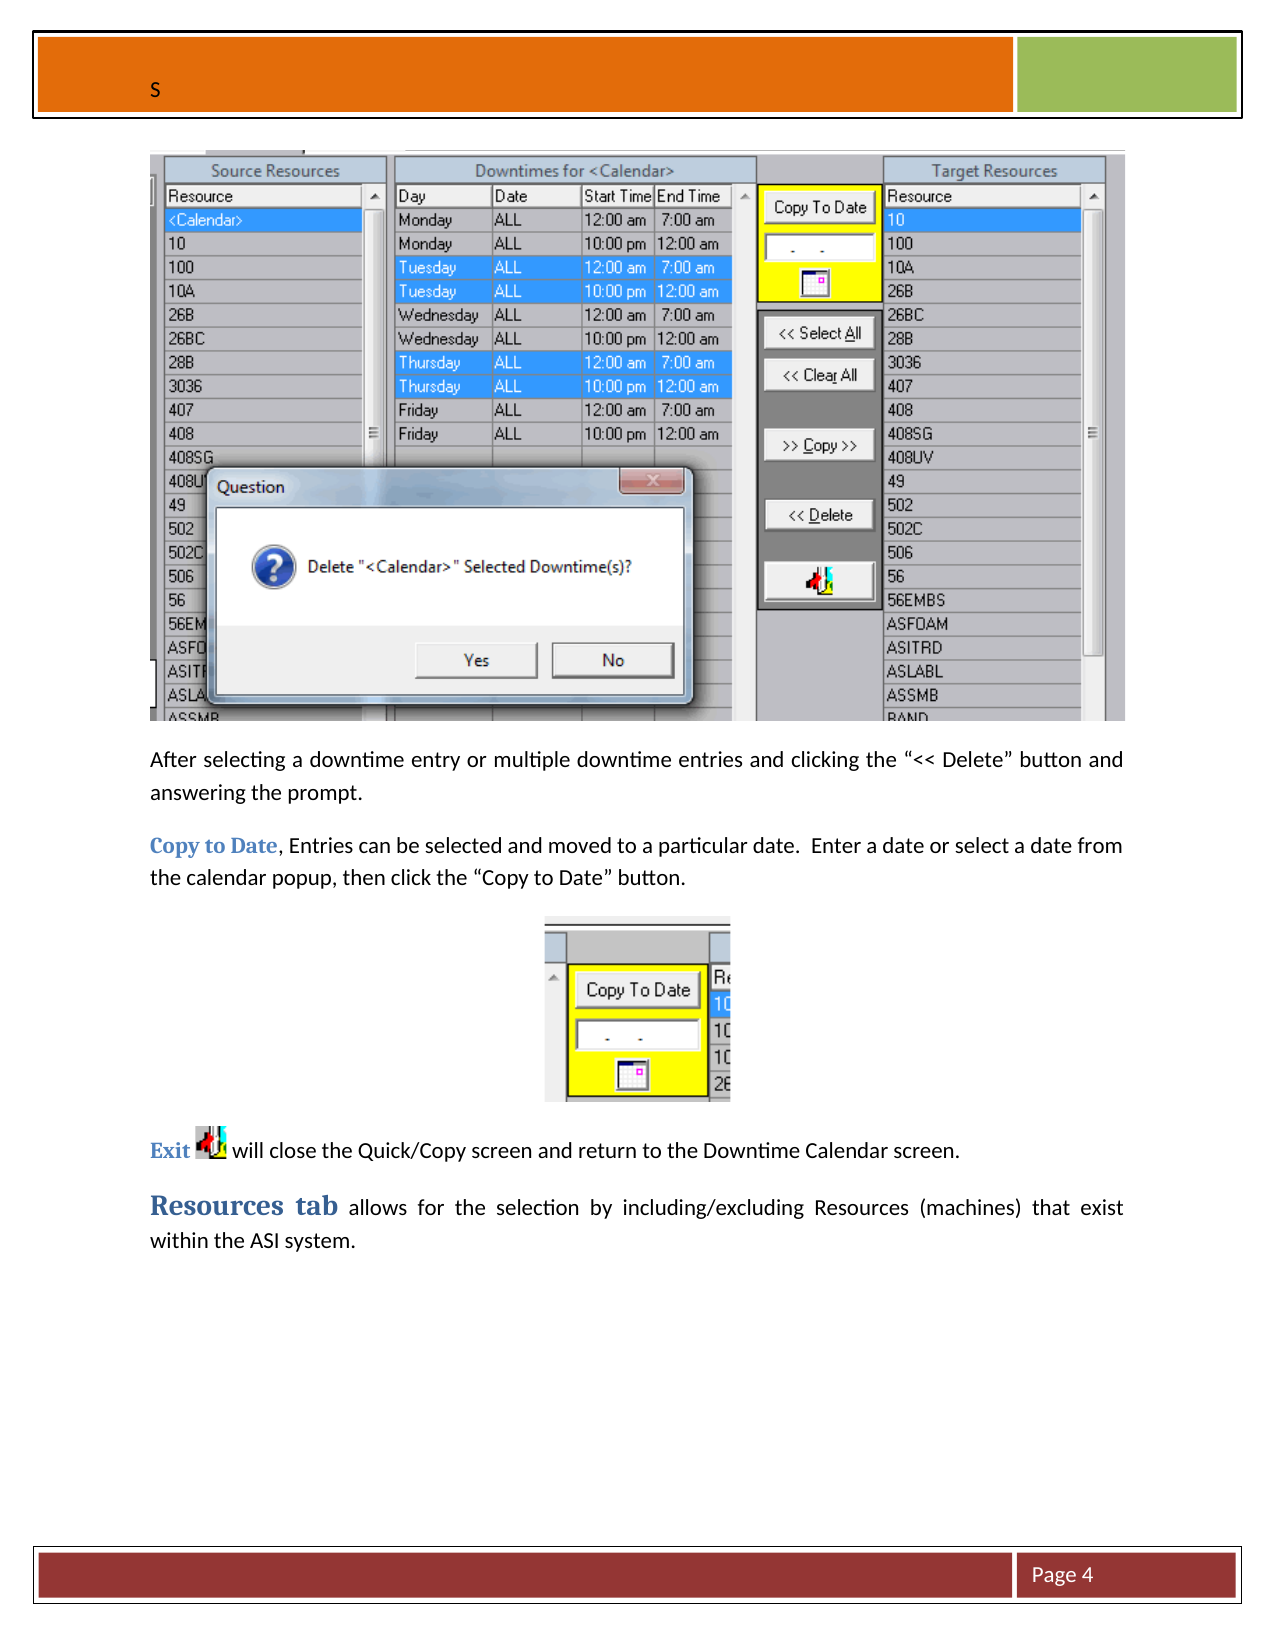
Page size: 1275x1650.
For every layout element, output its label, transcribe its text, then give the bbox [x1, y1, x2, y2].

text Resources tab allows for the selection by including/excluding Resources (machines) that exist within the ASI system. [150, 1189, 1125, 1254]
text Exit will close the Quick/Copy screen and return to the Downtime Calendar screen. [150, 1127, 1125, 1164]
text Copy to Date, Entries can be selected and moved to a particular date. Enter a date or select a date from the calendar popup, then click the “Copy to Date” button. [150, 831, 1125, 891]
picture [150, 150, 1125, 721]
picture [544, 916, 731, 1102]
picture [195, 1126, 227, 1159]
text After selecting a downtime entry or multiple downtime entries and clicking the “<< Delete” button and answering the prompt. [150, 746, 1125, 806]
